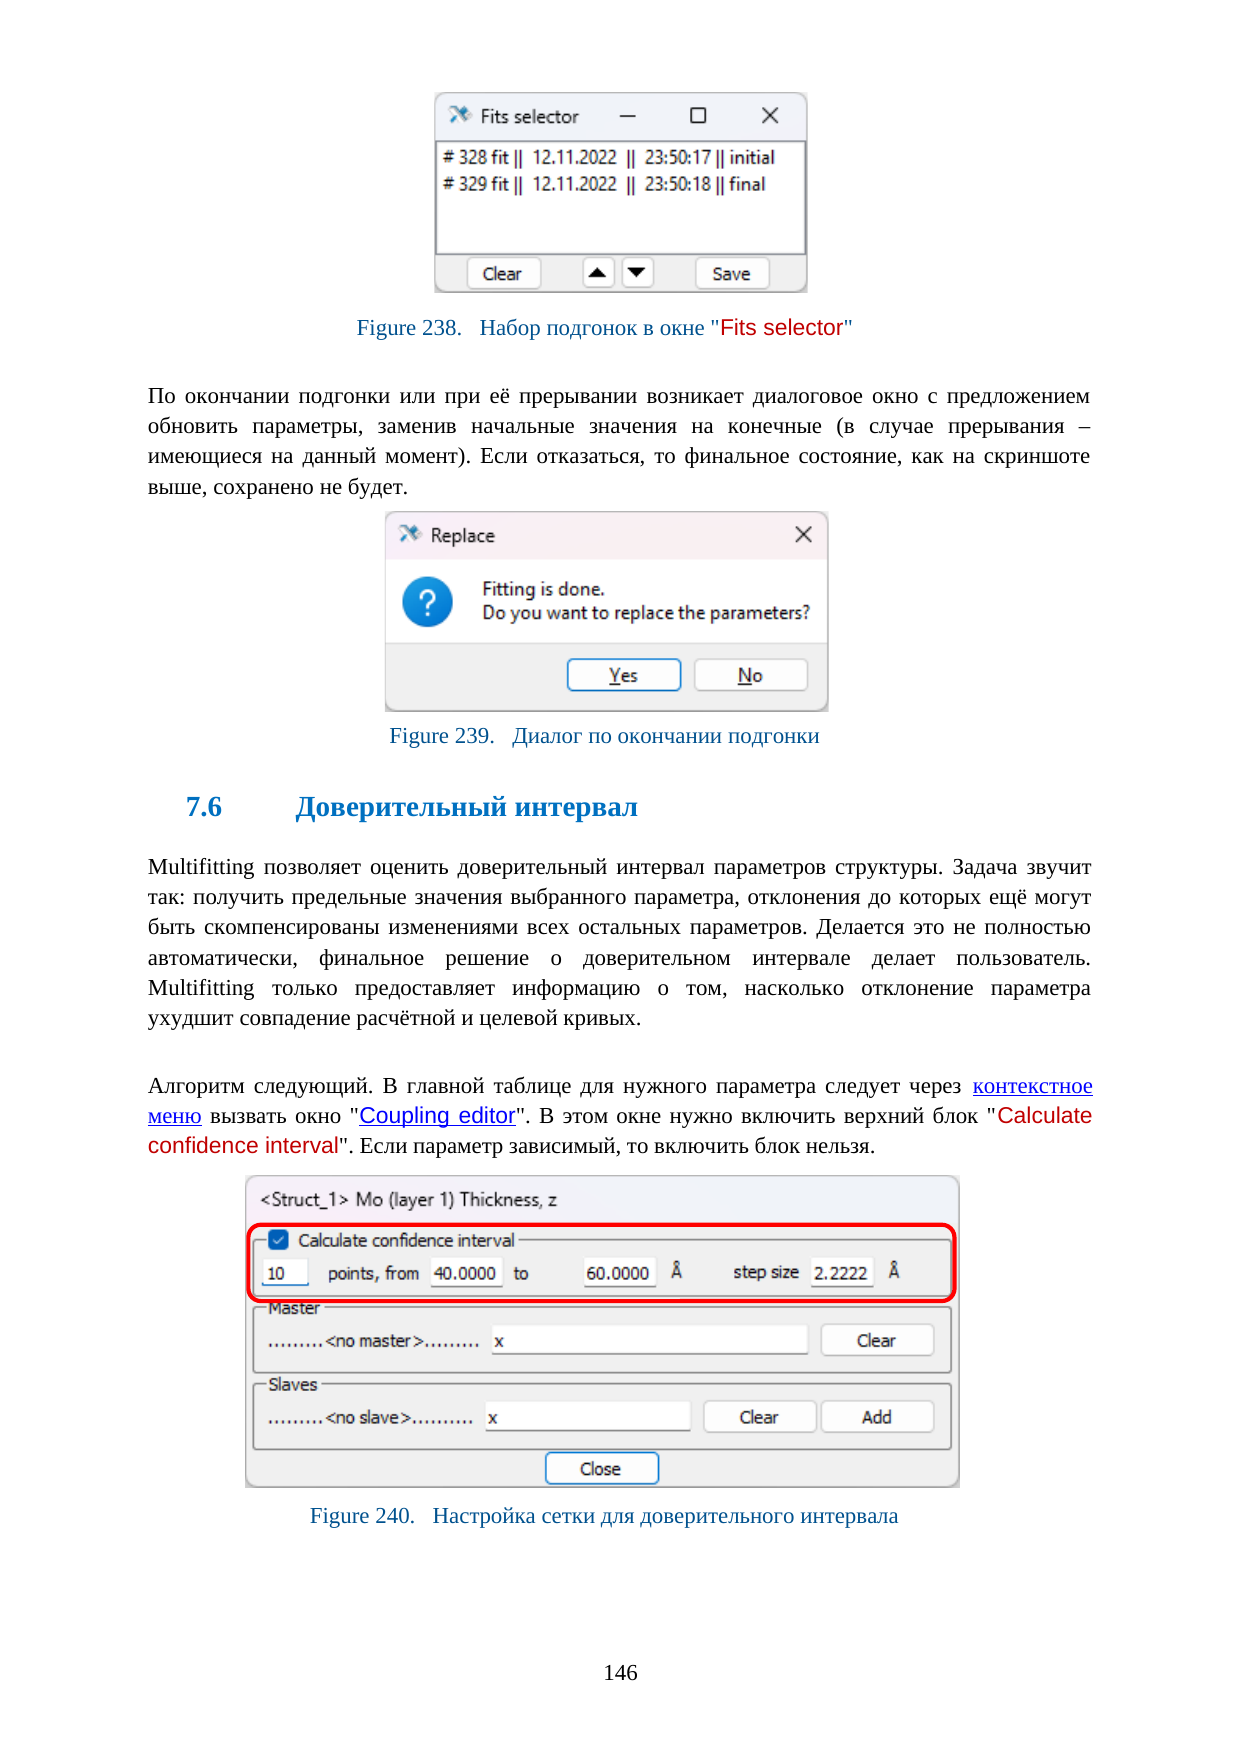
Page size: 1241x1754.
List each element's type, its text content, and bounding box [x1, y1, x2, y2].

text По окончании подгонки или при её прерывании возникает диалоговое окно с предложением обновить параметры, заменив начальные значения на конечные (в случае прерывания – имеющиеся на данный момент). Если отказаться, то финальное состояние, как на скриншоте выше, сохранено не будет. [148, 382, 1093, 499]
picture [245, 1175, 960, 1488]
text Multifitting позволяет оценить доверительный интервал параметров структуры. Задача звучит так: получить предельные значения выбранного параметра, отклонения до которых ещё могут быть скомпенсированы изменениями всех остальных параметров. Делается это не полностью автоматически, финальное решение о доверительном интервале делает пользователь. Multifitting только предоставляет информацию о том, насколько отклонение параметра ухудшит совпадение расчётной и целевой кривых. [148, 853, 1093, 1030]
list Набор подгонок в окне "Fits selector" [178, 133, 1093, 341]
subtitle Доверительный интервал [155, 789, 1093, 823]
picture [384, 511, 829, 712]
picture [434, 92, 808, 293]
text Алгоритм следующий. В главной таблице для нужного параметра следует через контекстное меню вызвать окно "Coupling editor". В этом окне нужно включить верхний блок "Calculate confidence interval". Если параметр зависимый, то включить блок нельзя. [148, 1072, 1093, 1159]
